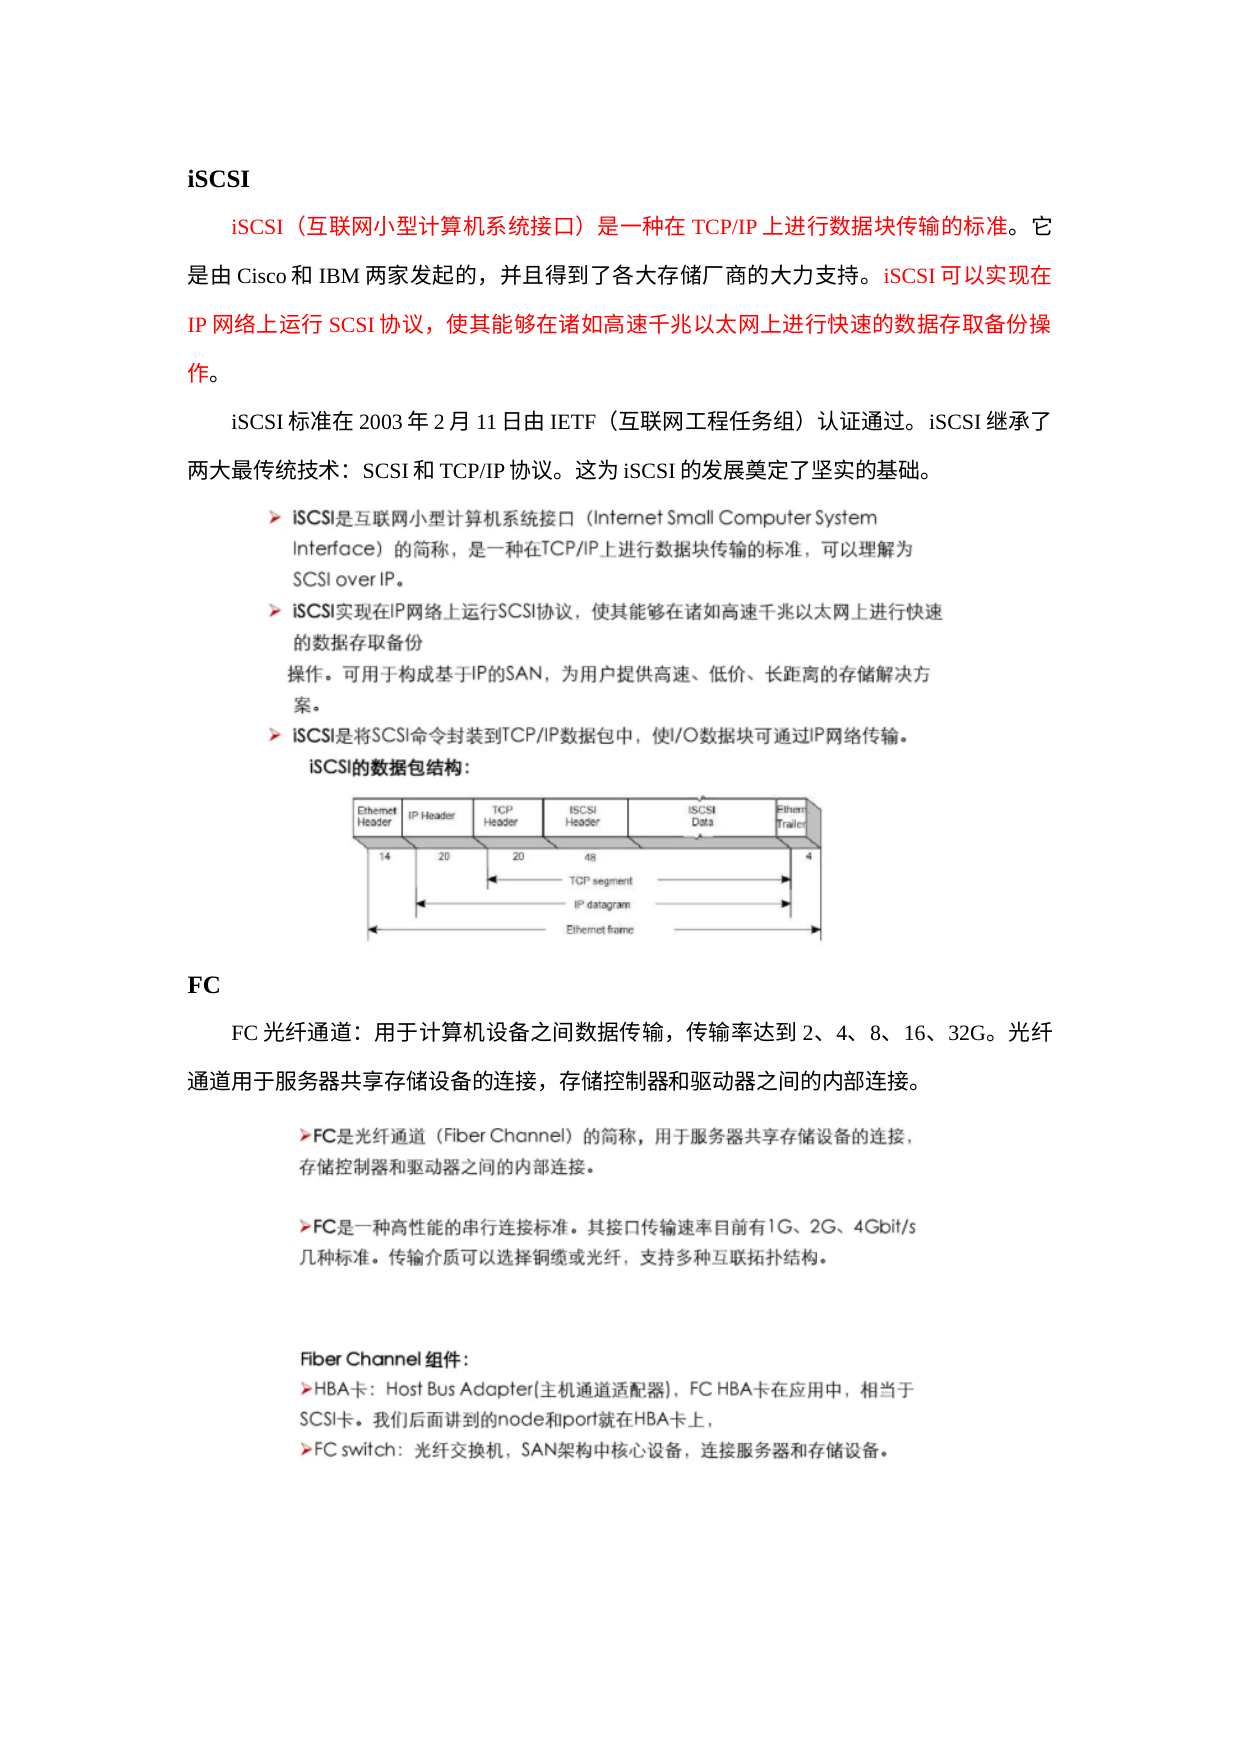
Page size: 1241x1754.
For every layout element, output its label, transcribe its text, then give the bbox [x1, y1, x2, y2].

picture [251, 500, 990, 956]
subtitle iSCSI [187, 162, 1053, 194]
text iSCSI标准在2003年2月11日由IETF（互联网工程任务组）认证通过。iSCSI继承了两大最传统技术：SCSI和TCP/IP协议。这为iSCSI的发展奠定了坚实的基础。 [187, 403, 1053, 485]
picture [276, 1112, 964, 1489]
text iSCSI（互联网小型计算机系统接口）是一种在TCP/IP上进行数据块传输的标准。它是由Cisco和IBM两家发起的，并且得到了各大存储厂商的大力支持。iSCSI可以实现在IP网络上运行SCSI协议，使其能够在诸如高速千兆以太网上进行快速的数据存取备份操作。 [187, 209, 1053, 388]
text FC光纤通道：用于计算机设备之间数据传输，传输率达到2、4、8、16、32G。光纤通道用于服务器共享存储设备的连接，存储控制器和驱动器之间的内部连接。 [187, 1015, 1053, 1096]
subtitle FC [187, 968, 1053, 1001]
